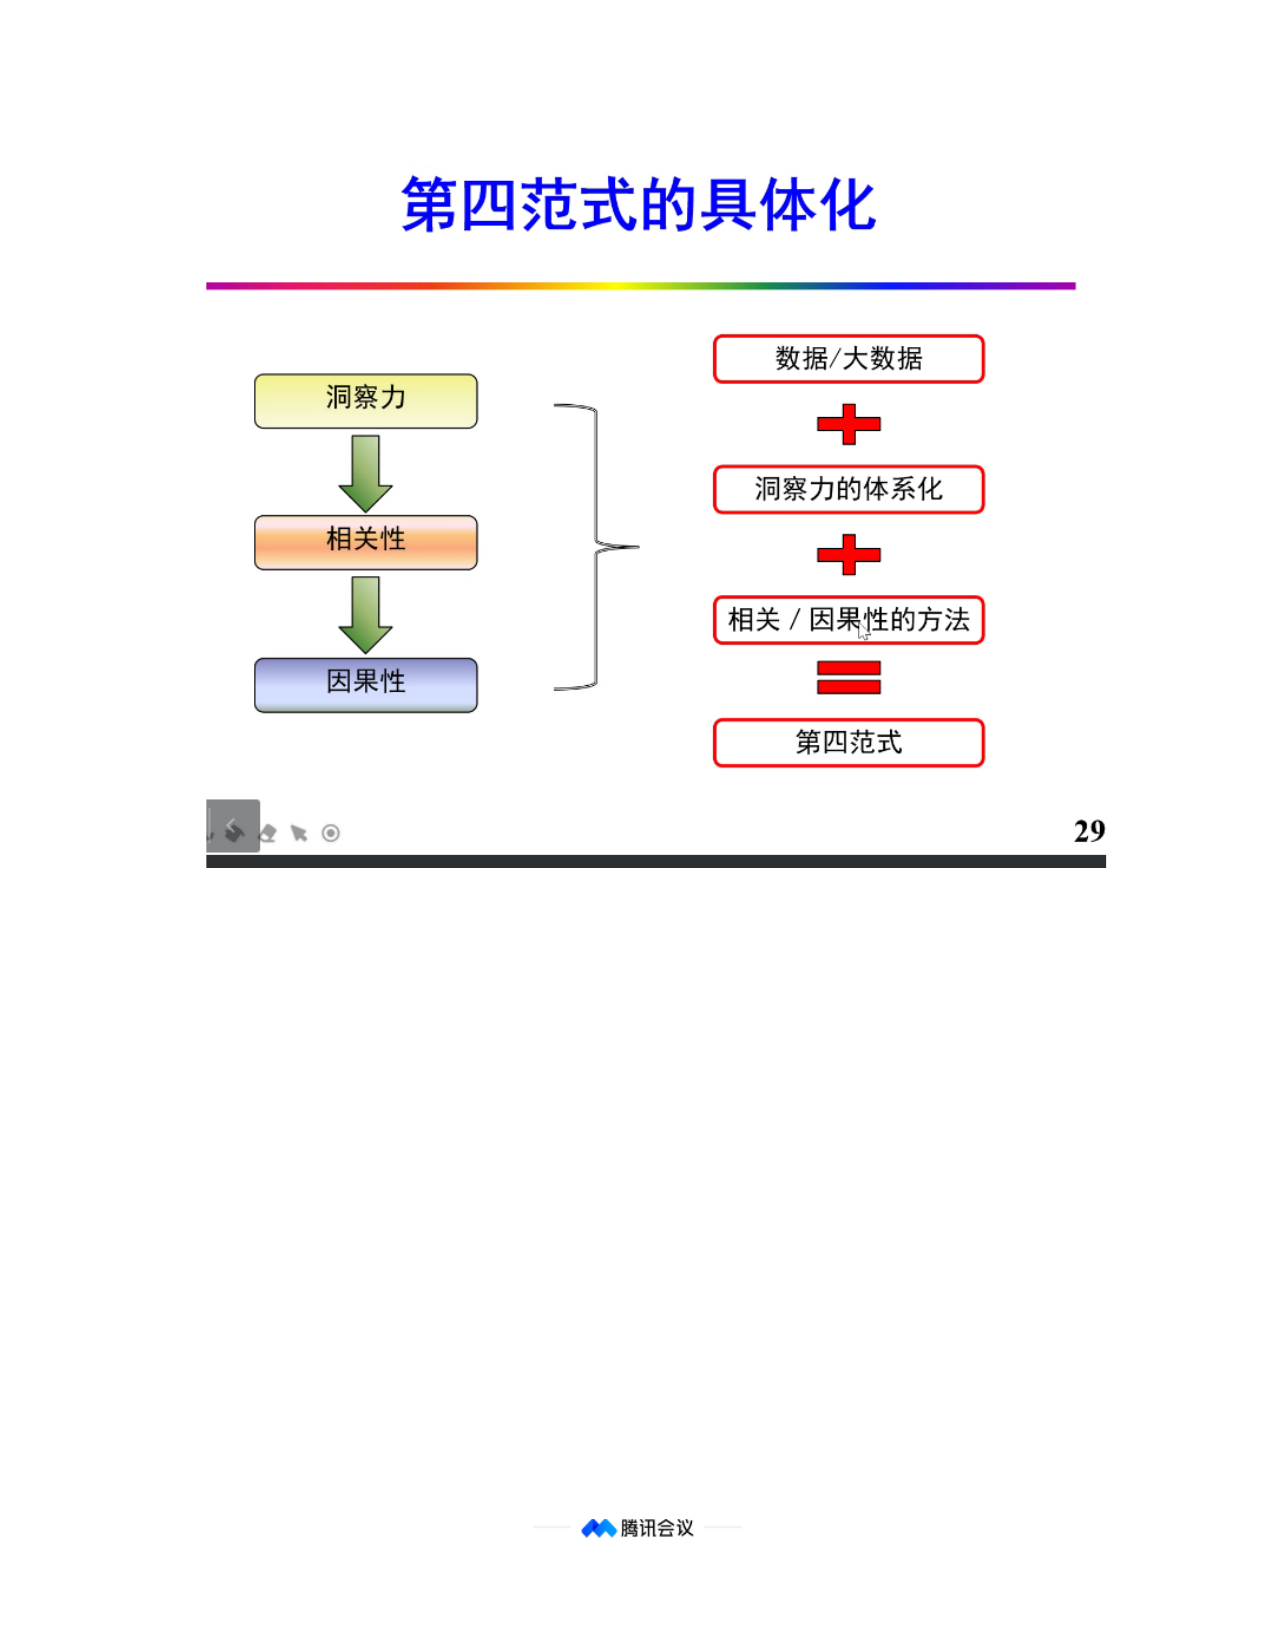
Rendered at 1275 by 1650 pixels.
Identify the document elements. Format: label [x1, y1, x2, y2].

picture [533, 1519, 742, 1538]
picture [206, 150, 1107, 868]
